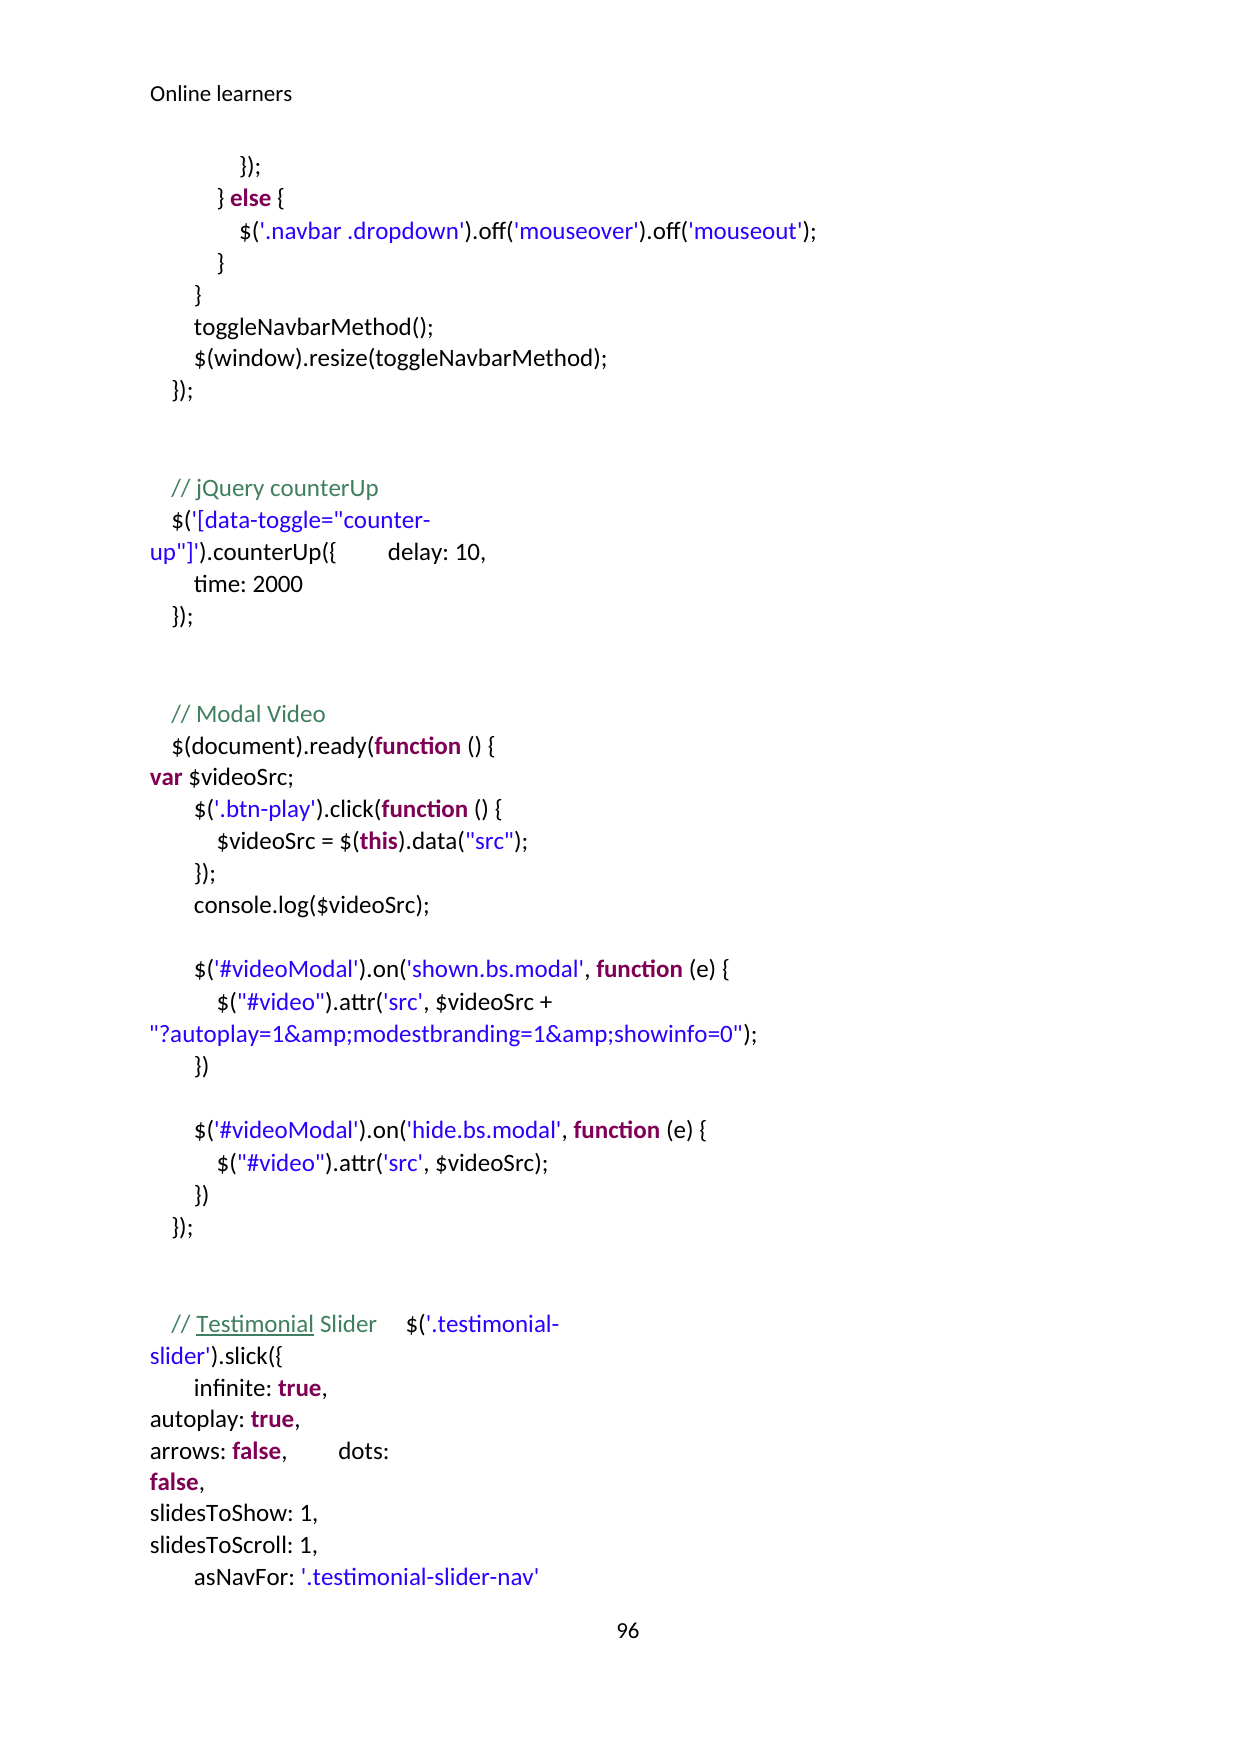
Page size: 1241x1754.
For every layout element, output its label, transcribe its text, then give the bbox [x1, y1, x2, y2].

text asNavFor: '.testimonial-slider-nav' [148, 1561, 1115, 1591]
text $("#video").attr('src', $videoSrc); [148, 1147, 1106, 1177]
text }); [148, 600, 1106, 631]
text // Modal Video [148, 698, 1115, 728]
text }) [148, 1179, 1106, 1209]
text // Testimonial Slider $('.testimonial-slider').slick({ [148, 1308, 672, 1371]
text infinite: true, autoplay: true, arrows: false, dots: false, slidesToShow: 1, slidesToScroll: 1, [148, 1372, 390, 1559]
text $(document).ready(function () { var $videoSrc; [148, 730, 536, 792]
text "?autoplay=1&amp;modestbranding=1&amp;showinfo=0"); [148, 1018, 1115, 1048]
text // jQuery counterUp [148, 472, 1115, 503]
text }); [148, 374, 1106, 405]
text $videoSrc = $(this).data("src"); [148, 825, 1106, 856]
text } [148, 279, 1106, 309]
text }); [148, 1211, 1106, 1241]
text $('#videoModal').on('hide.bs.modal', function (e) { [148, 1115, 1115, 1145]
text $('.btn-play').click(function () { [148, 793, 1106, 824]
text }); [148, 857, 1106, 887]
text console.log($videoSrc); [148, 889, 1106, 919]
text toggleNavbarMethod(); [148, 311, 1106, 341]
text } else { [148, 182, 1115, 212]
text $('.navbar .dropdown').off('mouseover').off('mouseout'); [148, 215, 1115, 245]
text }); [148, 150, 1106, 181]
text }) [148, 1050, 1106, 1080]
text $('[data-toggle="counter-up"]').counterUp({ delay: 10, [148, 504, 687, 567]
text } [148, 247, 1106, 277]
text $("#video").attr('src', $videoSrc + [148, 986, 1106, 1016]
text $(window).resize(toggleNavbarMethod); [148, 343, 1106, 373]
text time: 2000 [148, 568, 1106, 599]
text $('#videoModal').on('shown.bs.modal', function (e) { [148, 954, 1115, 984]
